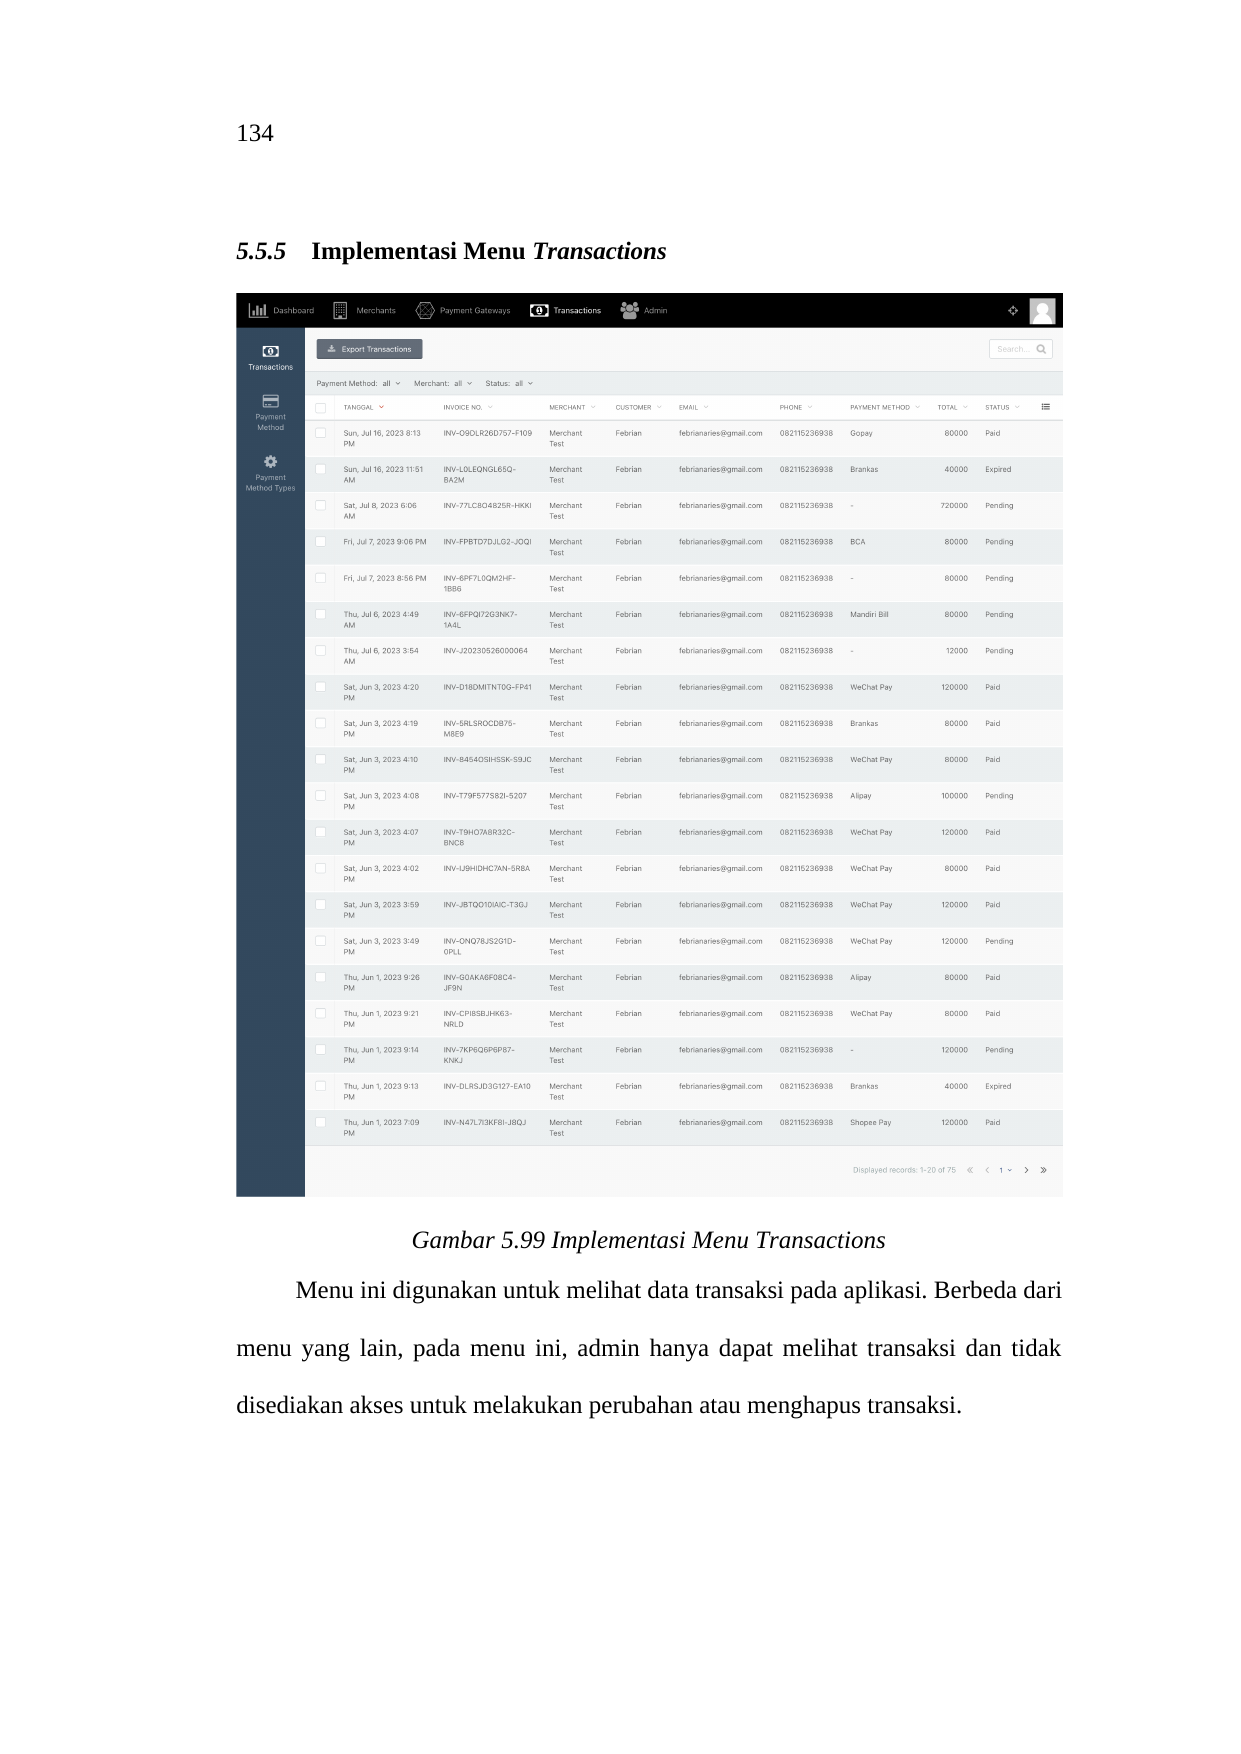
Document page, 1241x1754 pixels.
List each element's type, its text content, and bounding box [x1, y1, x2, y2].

picture [236, 293, 1063, 1197]
subtitle Implementasi Menu Transactions [236, 236, 1063, 265]
text Menu ini digunakan untuk melihat data transaksi pada aplikasi. Berbeda dari menu yang lain, pada menu ini, admin hanya dapat melihat transaksi dan tidak disediakan akses untuk melakukan perubahan atau menghapus transaksi. [236, 1275, 1063, 1419]
